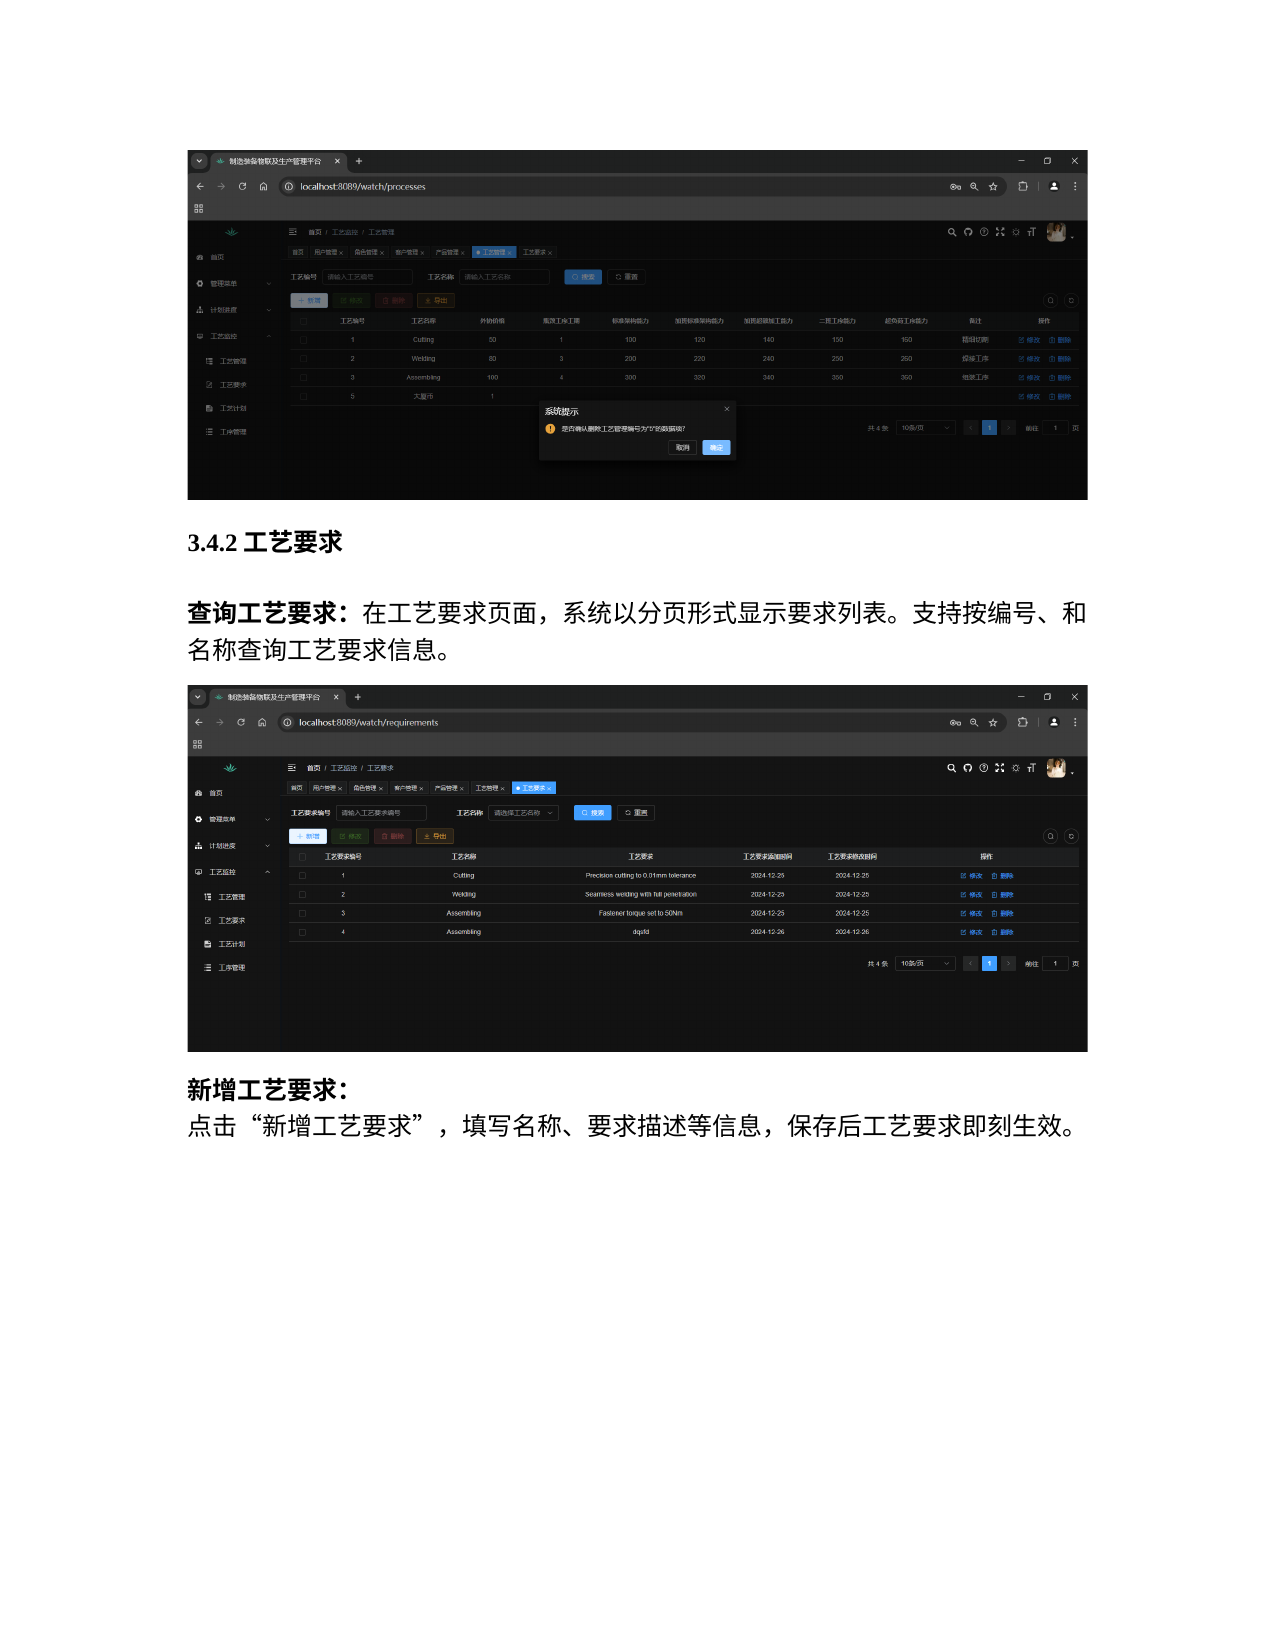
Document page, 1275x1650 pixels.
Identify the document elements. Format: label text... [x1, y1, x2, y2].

text 查询工艺要求：在工艺要求页面，系统以分页形式显示要求列表。支持按编号、和名称查询工艺要求信息。 [187, 594, 1087, 666]
text 新增工艺要求： 点击“新增工艺要求”，填写名称、要求描述等信息，保存后工艺要求即刻生效。 [187, 1070, 1087, 1143]
picture [187, 685, 1088, 1052]
picture [187, 150, 1088, 500]
subtitle 工艺要求 [187, 524, 1087, 558]
